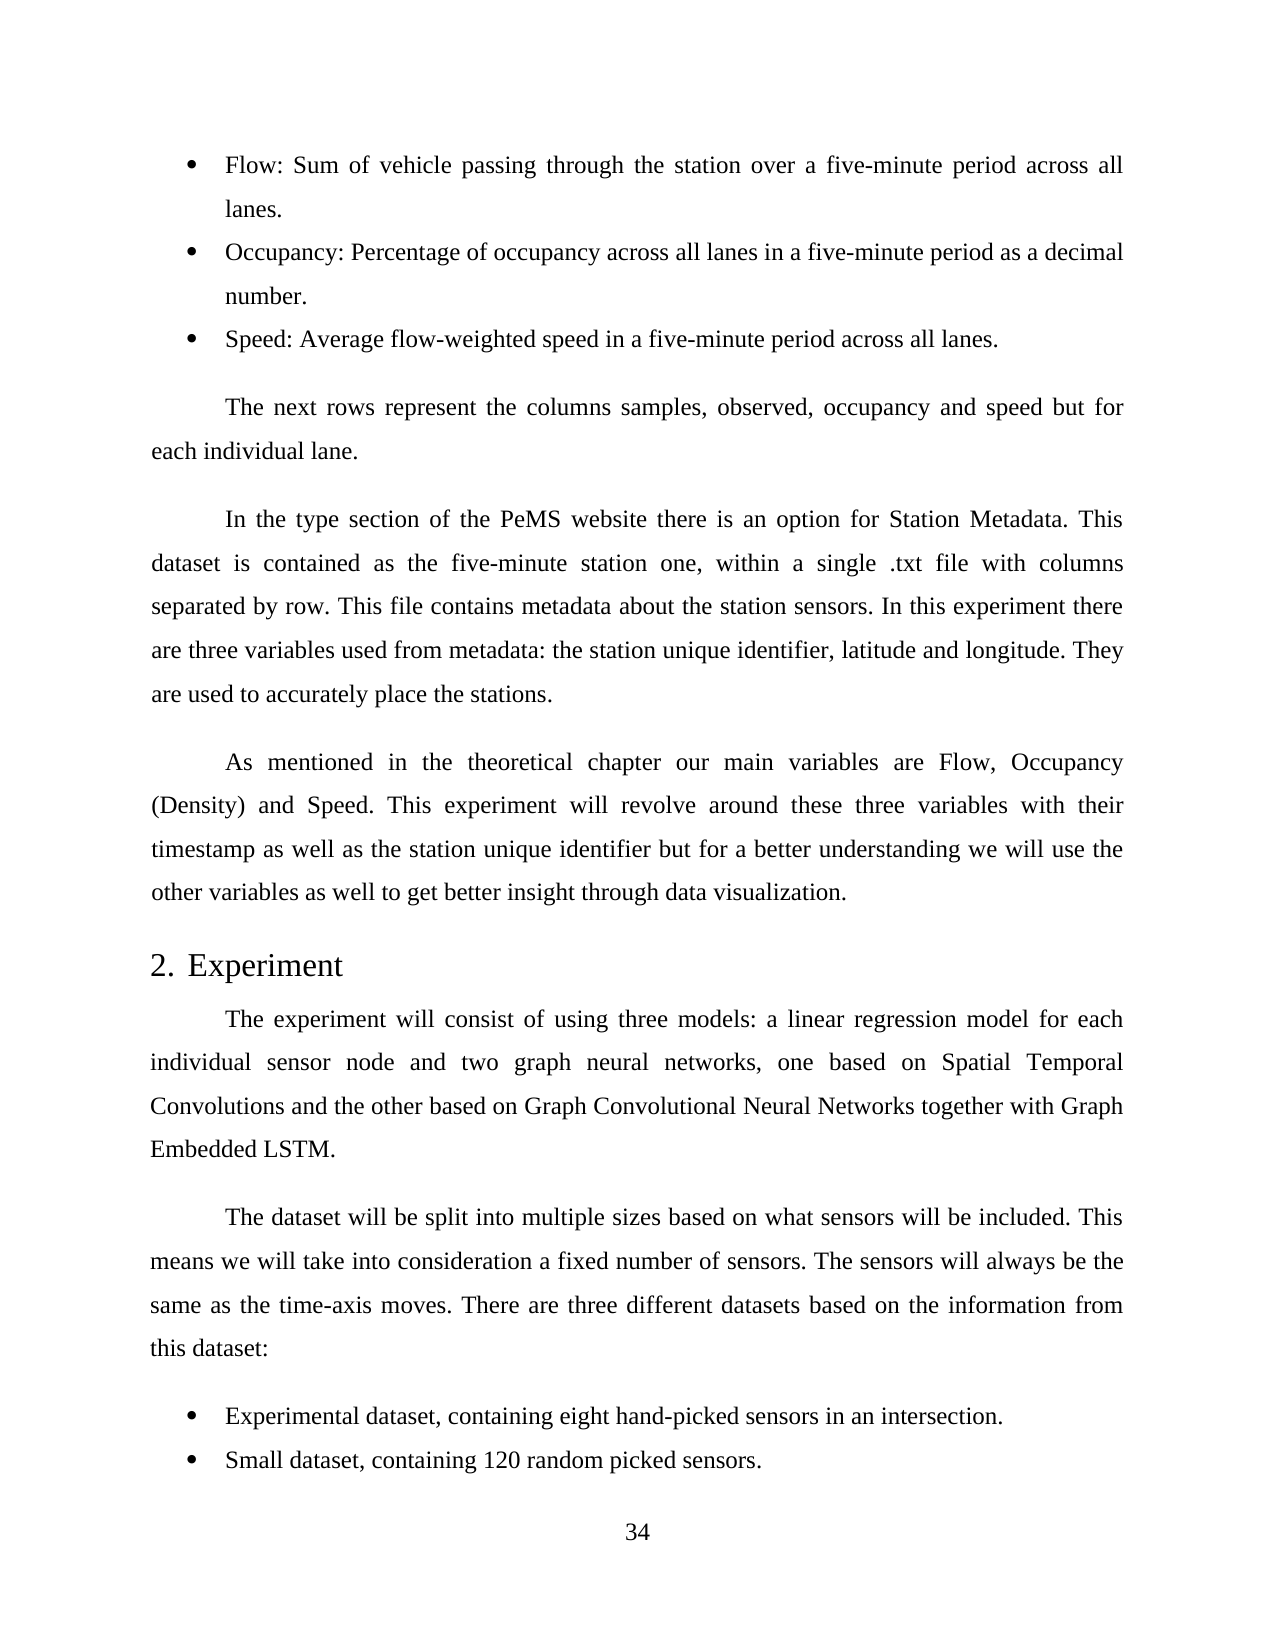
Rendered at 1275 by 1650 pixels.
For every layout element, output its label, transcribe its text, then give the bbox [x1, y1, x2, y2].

list Experimental dataset, containing eight hand-picked sensors in an intersection. [187, 1401, 1125, 1430]
text As mentioned in the theoretical chapter our main variables are Flow, Occupancy (Density) and Speed. This experiment will revolve around these three variables with their timestamp as well as the station unique identifier but for a better understanding we will use the other variables as well to get better insight through data visualization. [151, 747, 1125, 906]
list Occupancy: Percentage of occupancy across all lanes in a five-minute period as a decimal number. [187, 237, 1125, 310]
text The next rows represent the columns samples, observed, occupancy and speed but for each individual lane. [151, 392, 1125, 465]
list Flow: Sum of vehicle passing through the station over a five-minute period across all lanes. [187, 150, 1125, 222]
text The dataset will be split into multiple sizes based on what sensors will be included. This means we will take into consideration a fixed number of sensors. The sensors will always be the same as the time-axis moves. There are three different datasets based on the information from this dataset: [150, 1202, 1125, 1362]
text In the type section of the PeMS website there is an option for Station Metadata. This dataset is contained as the five-minute station one, within a single .txt file with columns separated by row. This file contains metadata about the station sensors. In this experiment there are three variables used from metadata: the station unique identifier, latitude and longitude. They are used to accurately place the stations. [151, 504, 1125, 707]
text The experiment will consist of using three models: a linear regression model for each individual sensor node and two graph neural networks, one based on Spatial Temporal Convolutions and the other based on Graph Convolutional Neural Networks together with Graph Embedded LSTM. [150, 1004, 1125, 1163]
list Speed: Average flow-weighted speed in a five-minute period across all lanes. [187, 324, 1125, 353]
list Small dataset, containing 120 random picked sensors. [187, 1445, 1125, 1474]
subtitle Experiment [150, 945, 1125, 984]
